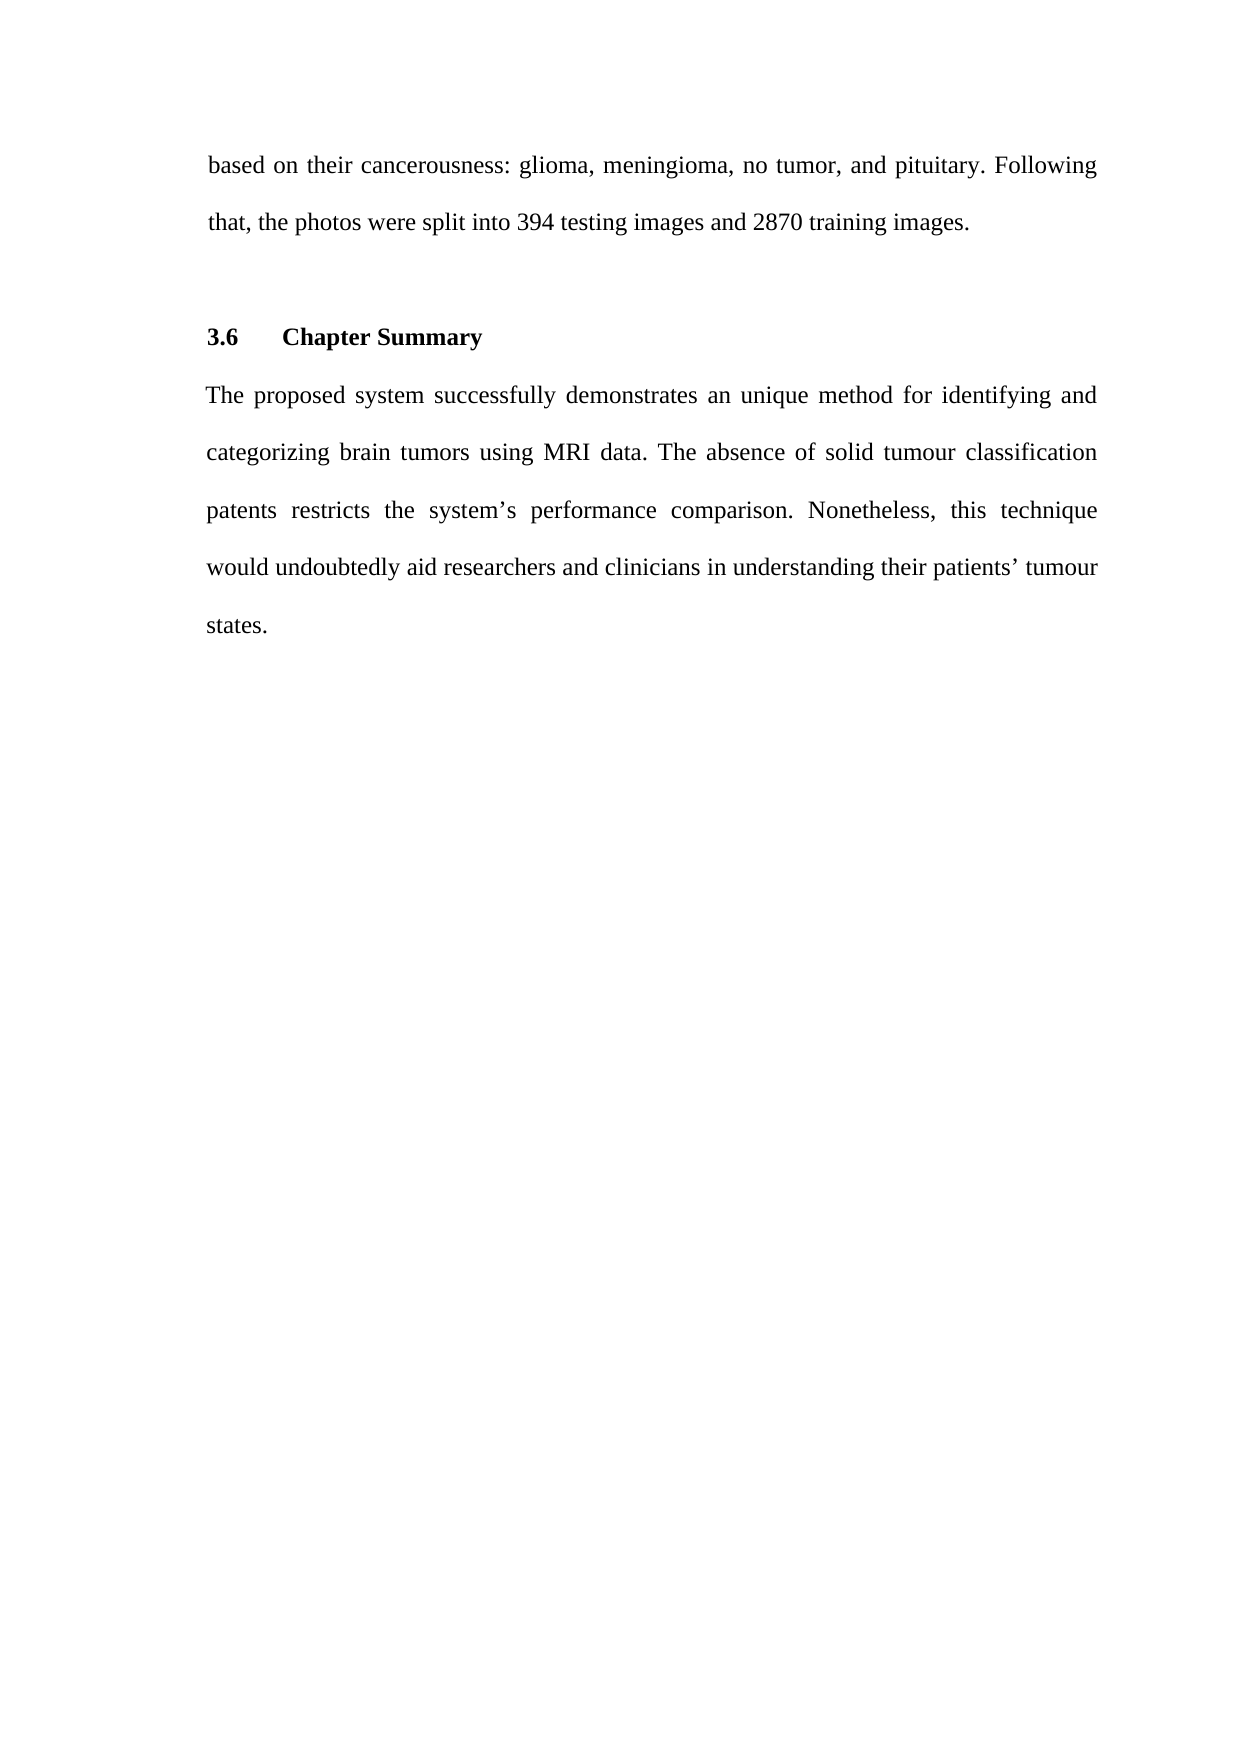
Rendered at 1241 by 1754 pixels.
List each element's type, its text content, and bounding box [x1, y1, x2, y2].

text The proposed system successfully demonstrates an unique method for identifying and categorizing brain tumors using MRI data. The absence of solid tumour classification patents restricts the system’s performance comparison. Nonetheless, this technique would undoubtedly aid researchers and clinicians in understanding their patients’ tumour states. [205, 380, 1098, 639]
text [207, 150, 1098, 236]
subtitle 3.6 Chapter Summary [207, 322, 1098, 351]
